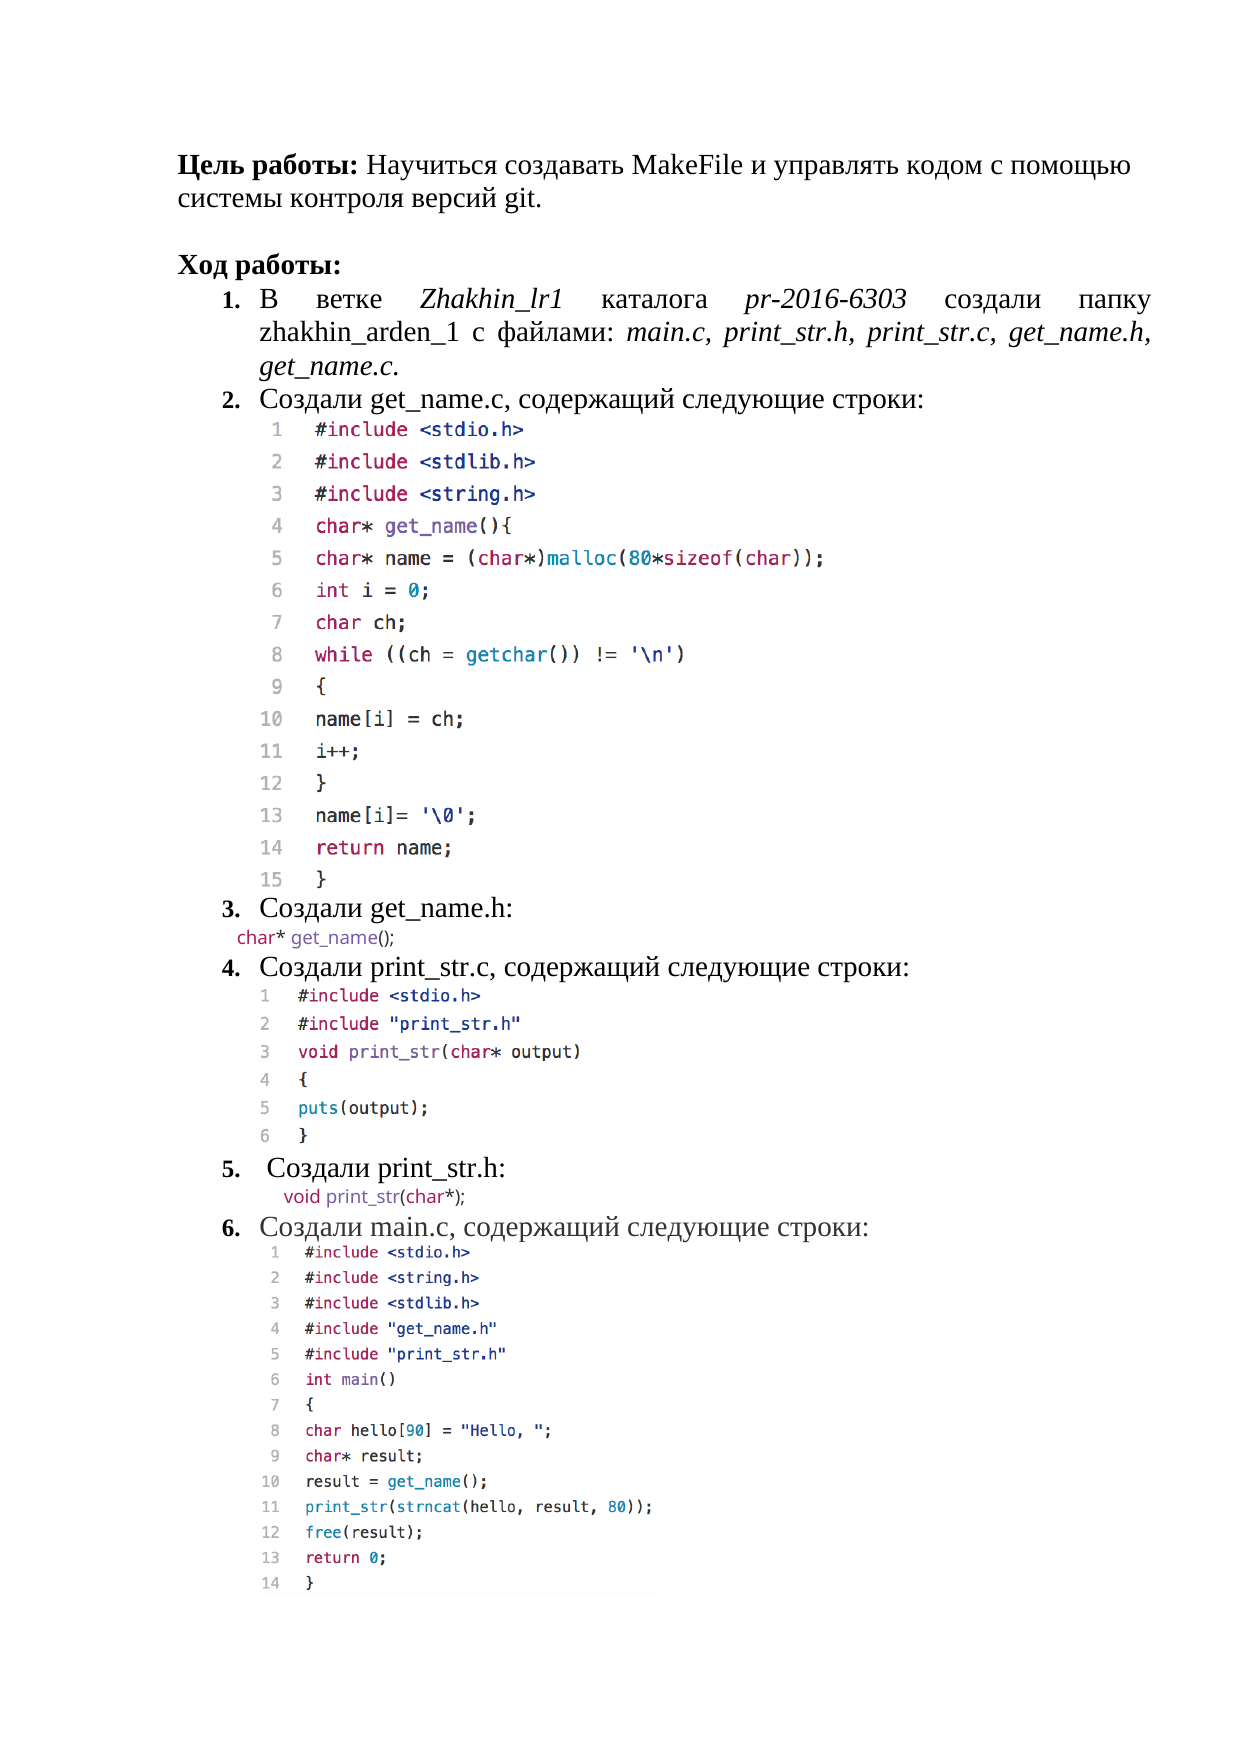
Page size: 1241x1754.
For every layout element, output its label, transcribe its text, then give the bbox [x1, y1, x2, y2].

picture [259, 1242, 663, 1596]
picture [251, 983, 590, 1150]
list В ветке Zhakhin_lr1 каталога pr-2016-6303 создали папку zhakhin_arden_1 c файлами: main.c, print_str.h, print_str.c, get_name.h, get_name.c. [222, 281, 1152, 382]
text Цель работы: Научиться создавать MakeFile и управлять кодом с помощью системы контроля версий git. [177, 147, 1152, 214]
list Создали get_name.h: [222, 891, 1152, 924]
text Ход работы: [177, 247, 1152, 281]
text void print_str(char*); [252, 1183, 1151, 1209]
list Создали get_name.c, содержащий следующие строки: [222, 382, 1152, 415]
list Создали main.c, содержащий следующие строки: [222, 1209, 1151, 1242]
list Создали print_str.c, содержащий следующие строки: [222, 949, 1151, 983]
list Создали print_str.h: [222, 1150, 1151, 1183]
text char* get_name(); [178, 924, 1151, 949]
picture [252, 415, 834, 891]
